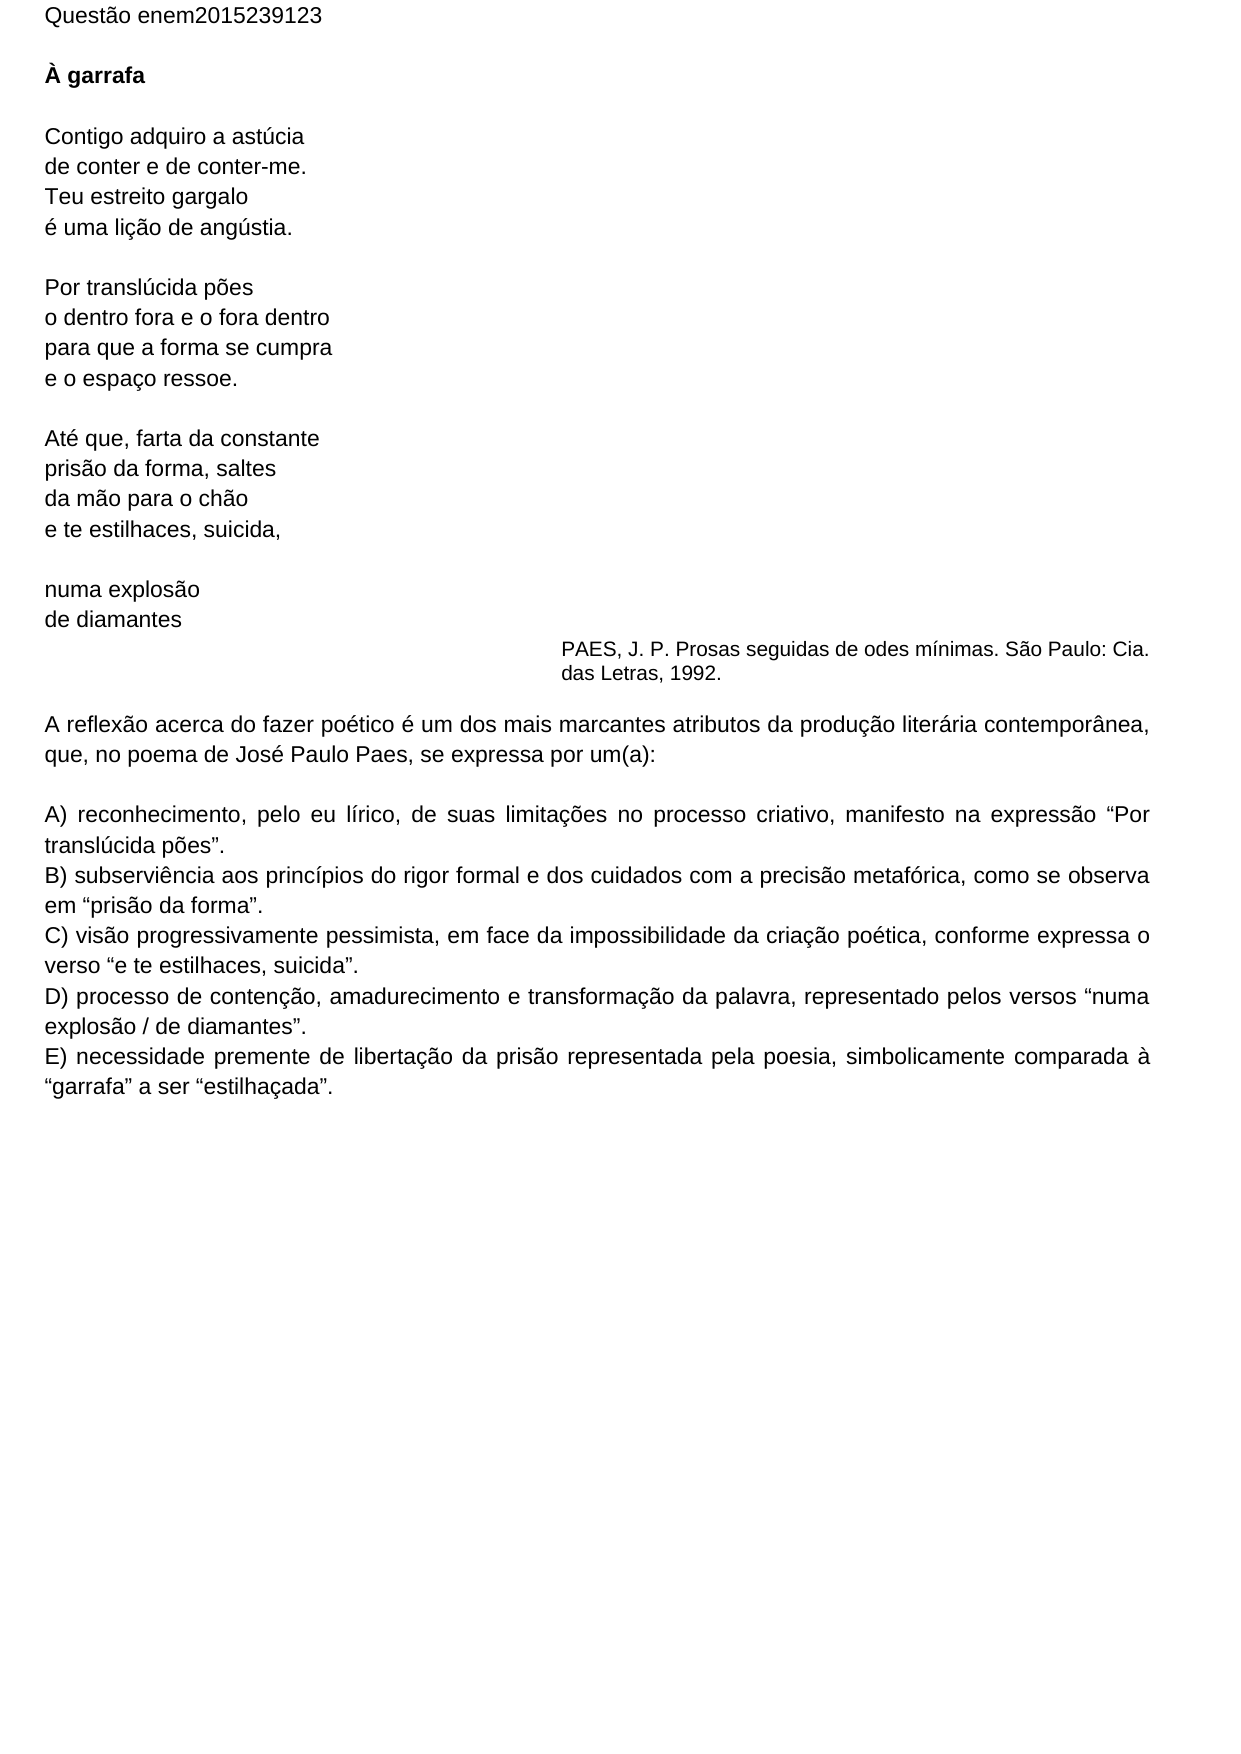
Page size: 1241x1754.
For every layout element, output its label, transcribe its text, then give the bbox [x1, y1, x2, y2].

text é uma lição de angústia. [44, 213, 1207, 240]
text numa explosão [44, 576, 1207, 602]
text de diamantes [44, 606, 1151, 633]
text Questão enem2015239123 [44, 2, 1207, 28]
text À garrafa [44, 62, 1207, 89]
text de conter e de conter-me. [44, 153, 1207, 179]
text C) visão progressivamente pessimista, em face da impossibilidade da criação poética, conforme expressa o verso “e te estilhaces, suicida”. [44, 922, 1151, 979]
text D) processo de contenção, amadurecimento e transformação da palavra, representado pelos versos “numa explosão / de diamantes”. [44, 983, 1151, 1039]
text da mão para o chão [44, 485, 1207, 512]
text A) reconhecimento, pelo eu lírico, de suas limitações no processo criativo, manifesto na expressão “Por translúcida pões”. [44, 801, 1151, 858]
text E) necessidade premente de libertação da prisão representada pela poesia, simbolicamente comparada à “garrafa” a ser “estilhaçada”. [44, 1043, 1151, 1099]
text Por translúcida pões [44, 274, 1207, 300]
text Contigo adquiro a astúcia [44, 123, 1207, 149]
text A reflexão acerca do fazer poético é um dos mais marcantes atributos da produção literária contemporânea, que, no poema de José Paulo Paes, se expressa por um(a): [44, 711, 1151, 767]
text prisão da forma, saltes [44, 455, 1207, 482]
text e o espaço ressoe. [44, 364, 1207, 391]
text para que a forma se cumpra [44, 334, 1207, 361]
text B) subserviência aos princípios do rigor formal e dos cuidados com a precisão metafórica, como se observa em “prisão da forma”. [44, 862, 1151, 918]
text Até que, farta da constante [44, 425, 1207, 451]
text PAES, J. P. Prosas seguidas de odes mínimas. São Paulo: Cia. das Letras, 1992. [561, 636, 1151, 684]
text e te estilhaces, suicida, [44, 516, 1207, 542]
text o dentro fora e o fora dentro [44, 304, 1207, 331]
text Teu estreito gargalo [44, 183, 1207, 210]
